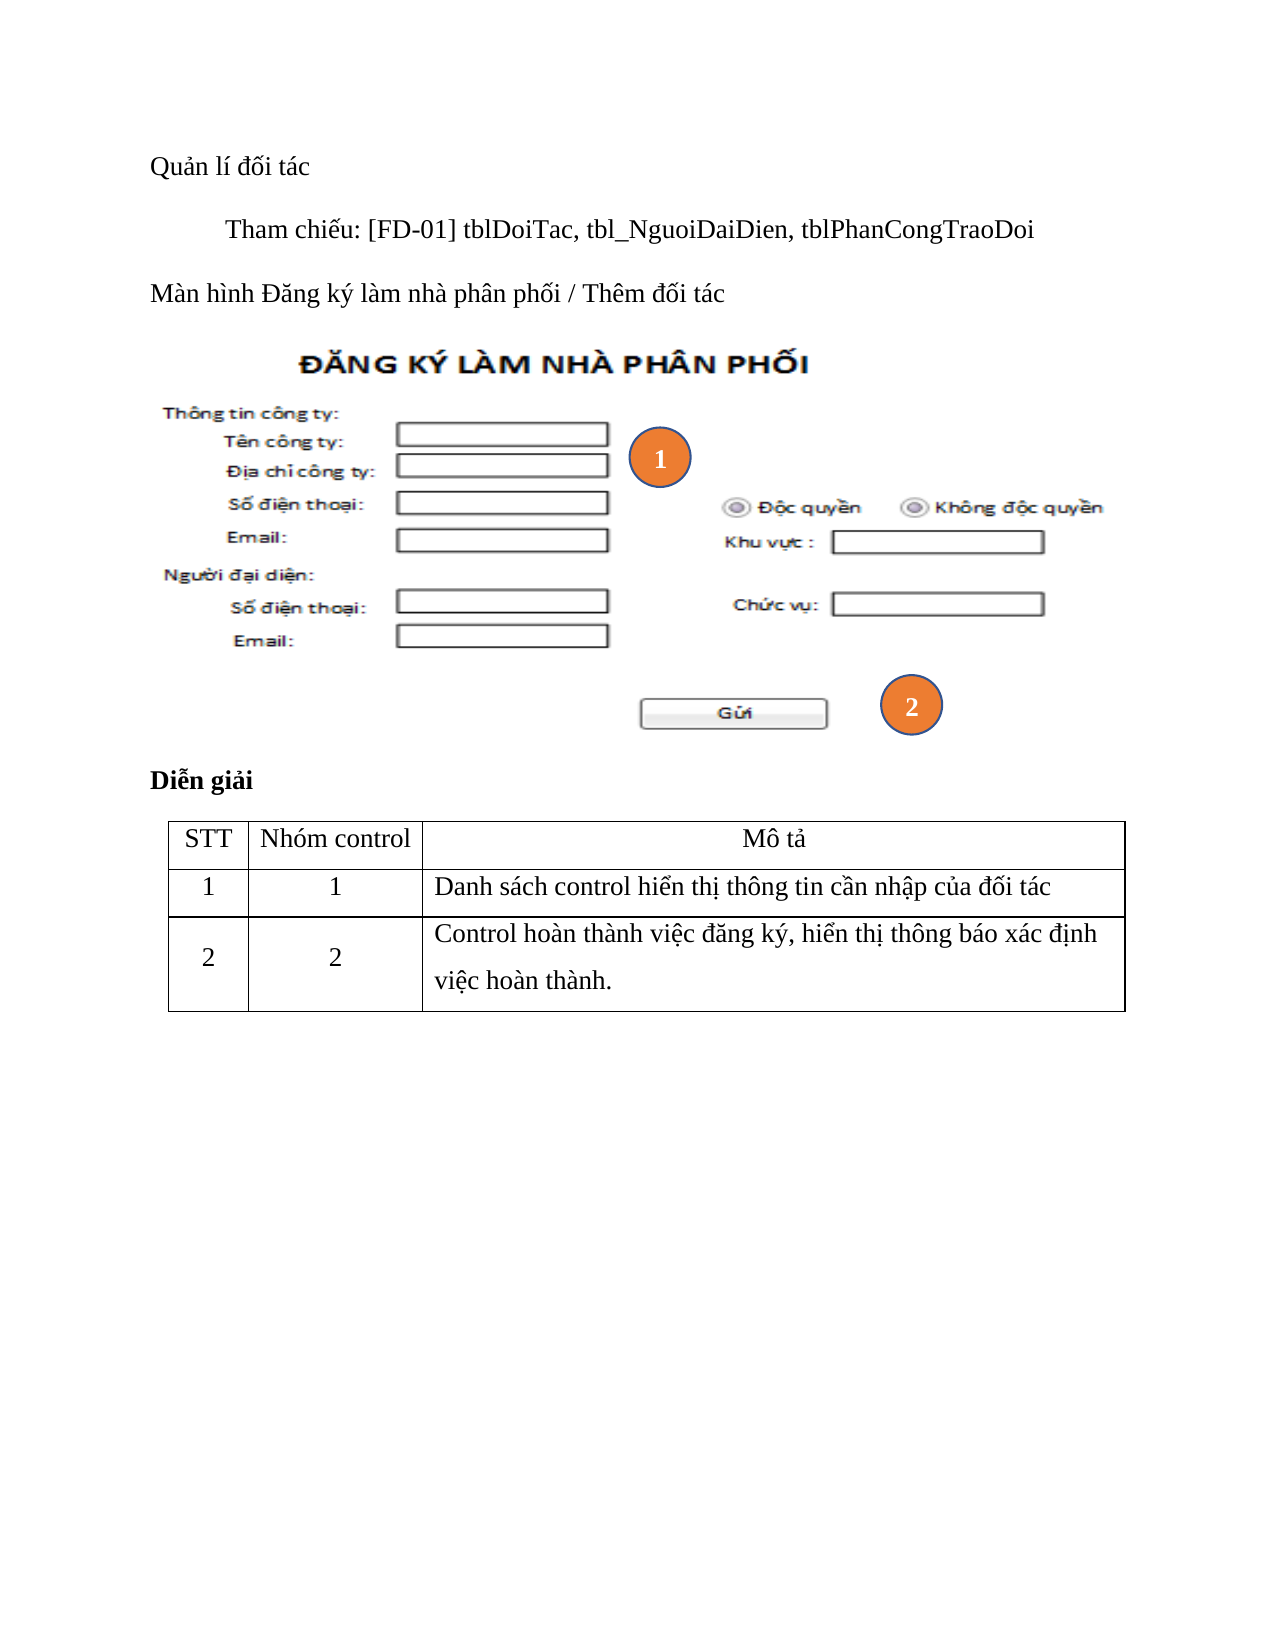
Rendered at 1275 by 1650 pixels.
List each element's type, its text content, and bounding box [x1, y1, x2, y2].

table_cell Danh sách control hiển thị thông tin cần nhập của đối tác [423, 870, 1124, 916]
picture [150, 340, 1118, 733]
table_cell 2 [169, 918, 248, 1011]
table_header Mô tả [423, 822, 1124, 869]
text Quản lí đối tác [150, 150, 1125, 181]
text Màn hình Đăng ký làm nhà phân phối / Thêm đối tác [150, 277, 1125, 308]
table_header Nhóm control [249, 822, 422, 869]
table_cell 1 [169, 870, 248, 916]
table_cell 2 [249, 918, 422, 1011]
text Tham chiếu: [FD-01] tblDoiTac, tbl_NguoiDaiDien, tblPhanCongTraoDoi [150, 213, 1125, 244]
table_cell Control hoàn thành việc đăng ký, hiển thị thông báo xác định việc hoàn thành. [423, 918, 1124, 1011]
list Diễn giải [150, 764, 1125, 796]
table_cell 1 [249, 870, 422, 916]
table_header STT [169, 822, 248, 869]
